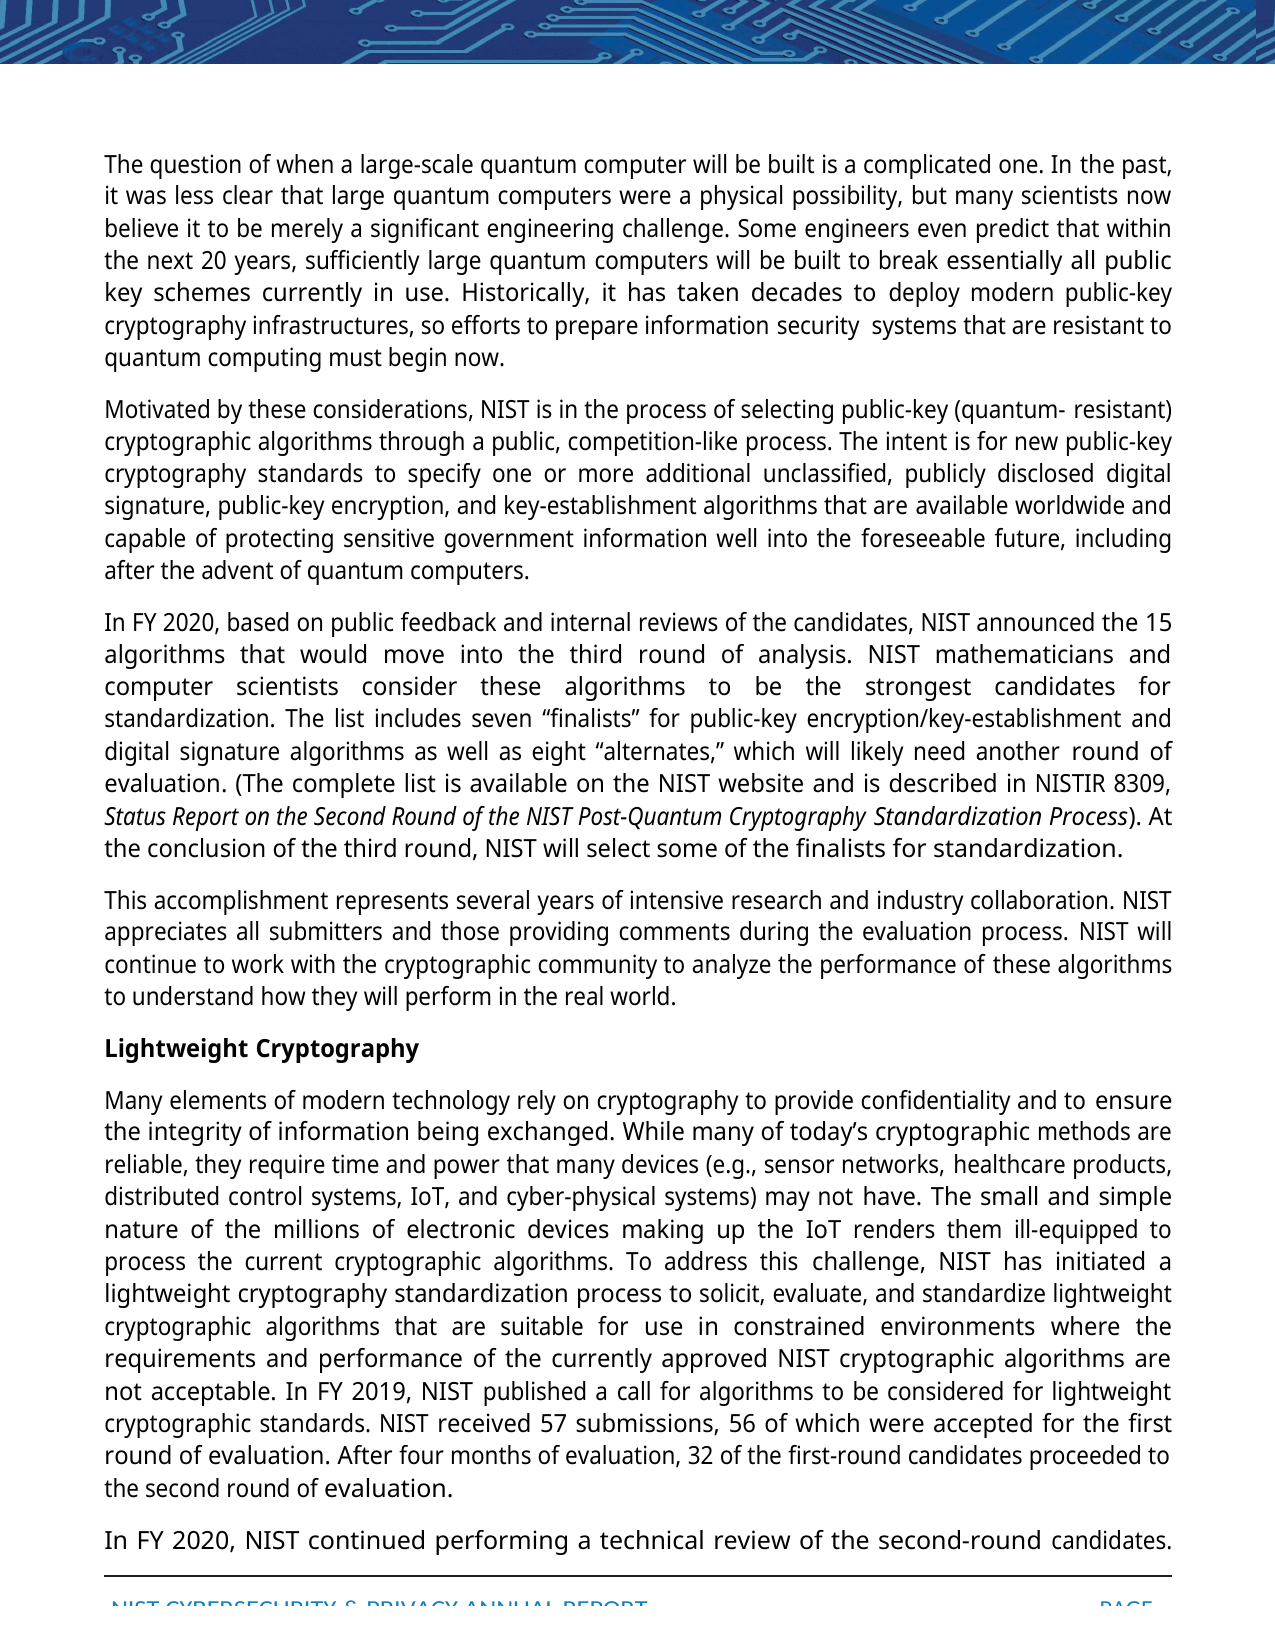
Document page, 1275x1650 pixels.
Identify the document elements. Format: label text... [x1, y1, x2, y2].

text Many elements of modern technology rely on cryptography to provide confidentiality and to ensure the integrity of information being exchanged. While many of today’s cryptographic methods are reliable, they require time and power that many devices (e.g., sensor networks, healthcare products, distributed control systems, IoT, and cyber-physical systems) may not have. The small and simple nature of the millions of electronic devices making up the IoT renders them ill-equipped to process the current cryptographic algorithms. To address this challenge, NIST has initiated a lightweight cryptography standardization process to solicit, evaluate, and standardize lightweight cryptographic algorithms that are suitable for use in constrained environments where the requirements and performance of the currently approved NIST cryptographic algorithms are not acceptable. In FY 2019, NIST published a call for algorithms to be considered for lightweight cryptographic standards. NIST received 57 submissions, 56 of which were accepted for the first round of evaluation. After four months of evaluation, 32 of the first-round candidates proceeded to the second round of evaluation. [104, 1083, 1172, 1504]
text Motivated by these considerations, NIST is in the process of selecting public-key (quantum- resistant) cryptographic algorithms through a public, competition-like process. The intent is for new public-key cryptography standards to specify one or more additional unclassified, publicly disclosed digital signature, public-key encryption, and key-establishment algorithms that are available worldwide and capable of protecting sensitive government information well into the foreseeable future, including after the advent of quantum computers. [104, 393, 1172, 587]
subtitle Lightweight Cryptography [104, 1031, 1214, 1065]
picture [0, 0, 1275, 64]
text This accomplishment represents several years of intensive research and industry collaboration. NIST appreciates all submitters and those providing comments during the evaluation process. NIST will continue to work with the cryptographic community to analyze the performance of these algorithms to understand how they will perform in the real world. [104, 883, 1172, 1013]
text In FY 2020, based on public feedback and internal reviews of the candidates, NIST announced the 15 algorithms that would move into the third round of analysis. NIST mathematicians and computer scientists consider these algorithms to be the strongest candidates for standardization. The list includes seven “finalists” for public-key encryption/key-establishment and digital signature algorithms as well as eight “alternates,” which will likely need another round of evaluation. (The complete list is available on the NIST website and is described in NISTIR 8309, Status Report on the Second Round of the NIST Post-Quantum Cryptography Standardization Process). At the conclusion of the third round, NIST will select some of the finalists for standardization. [104, 606, 1172, 865]
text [104, 1523, 1172, 1556]
text The question of when a large-scale quantum computer will be built is a complicated one. In the past, it was less clear that large quantum computers were a physical possibility, but many scientists now believe it to be merely a significant engineering challenge. Some engineers even predict that within the next 20 years, sufficiently large quantum computers will be built to break essentially all public key schemes currently in use. Historically, it has taken decades to deploy modern public-key cryptography infrastructures, so efforts to prepare information security systems that are resistant to quantum computing must begin now. [104, 147, 1172, 374]
